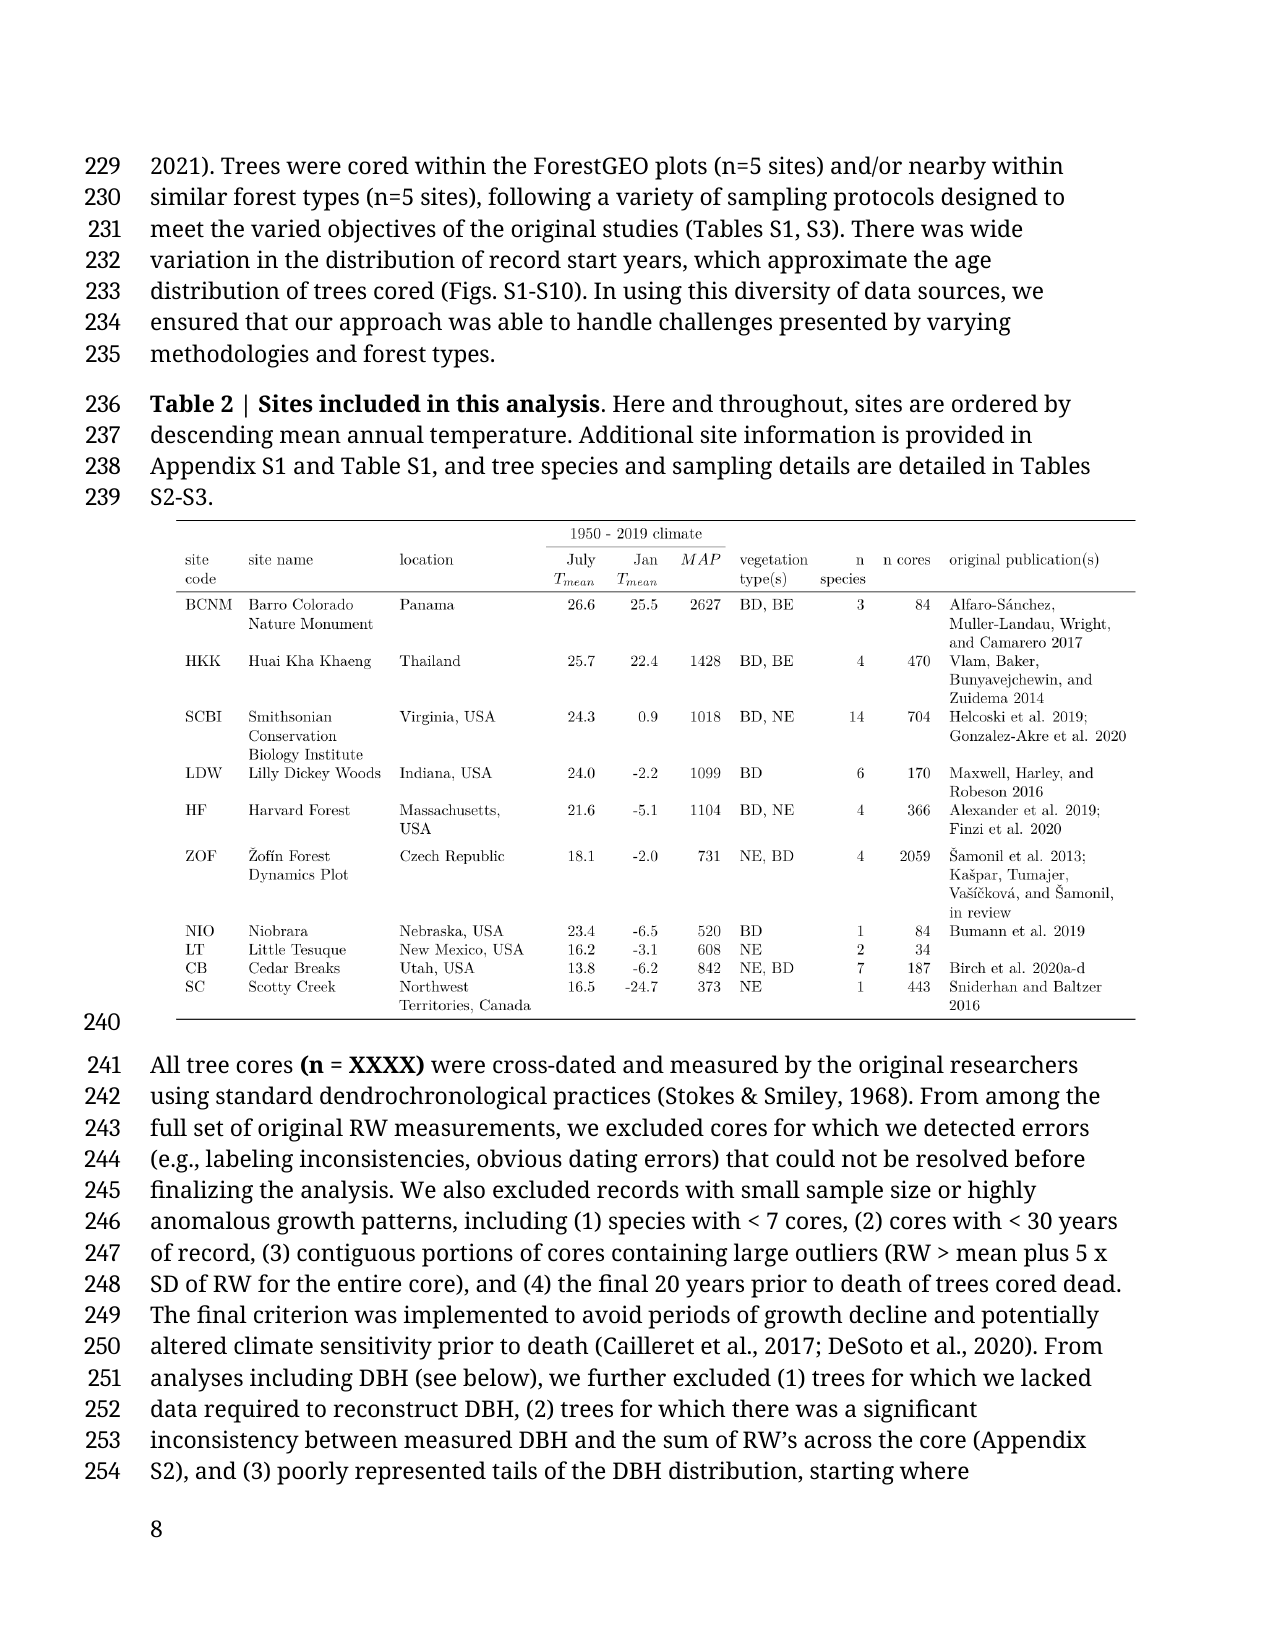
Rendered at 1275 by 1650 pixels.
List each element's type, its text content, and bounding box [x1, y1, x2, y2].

picture [168, 512, 1144, 1031]
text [150, 1049, 1125, 1487]
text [150, 150, 1125, 369]
